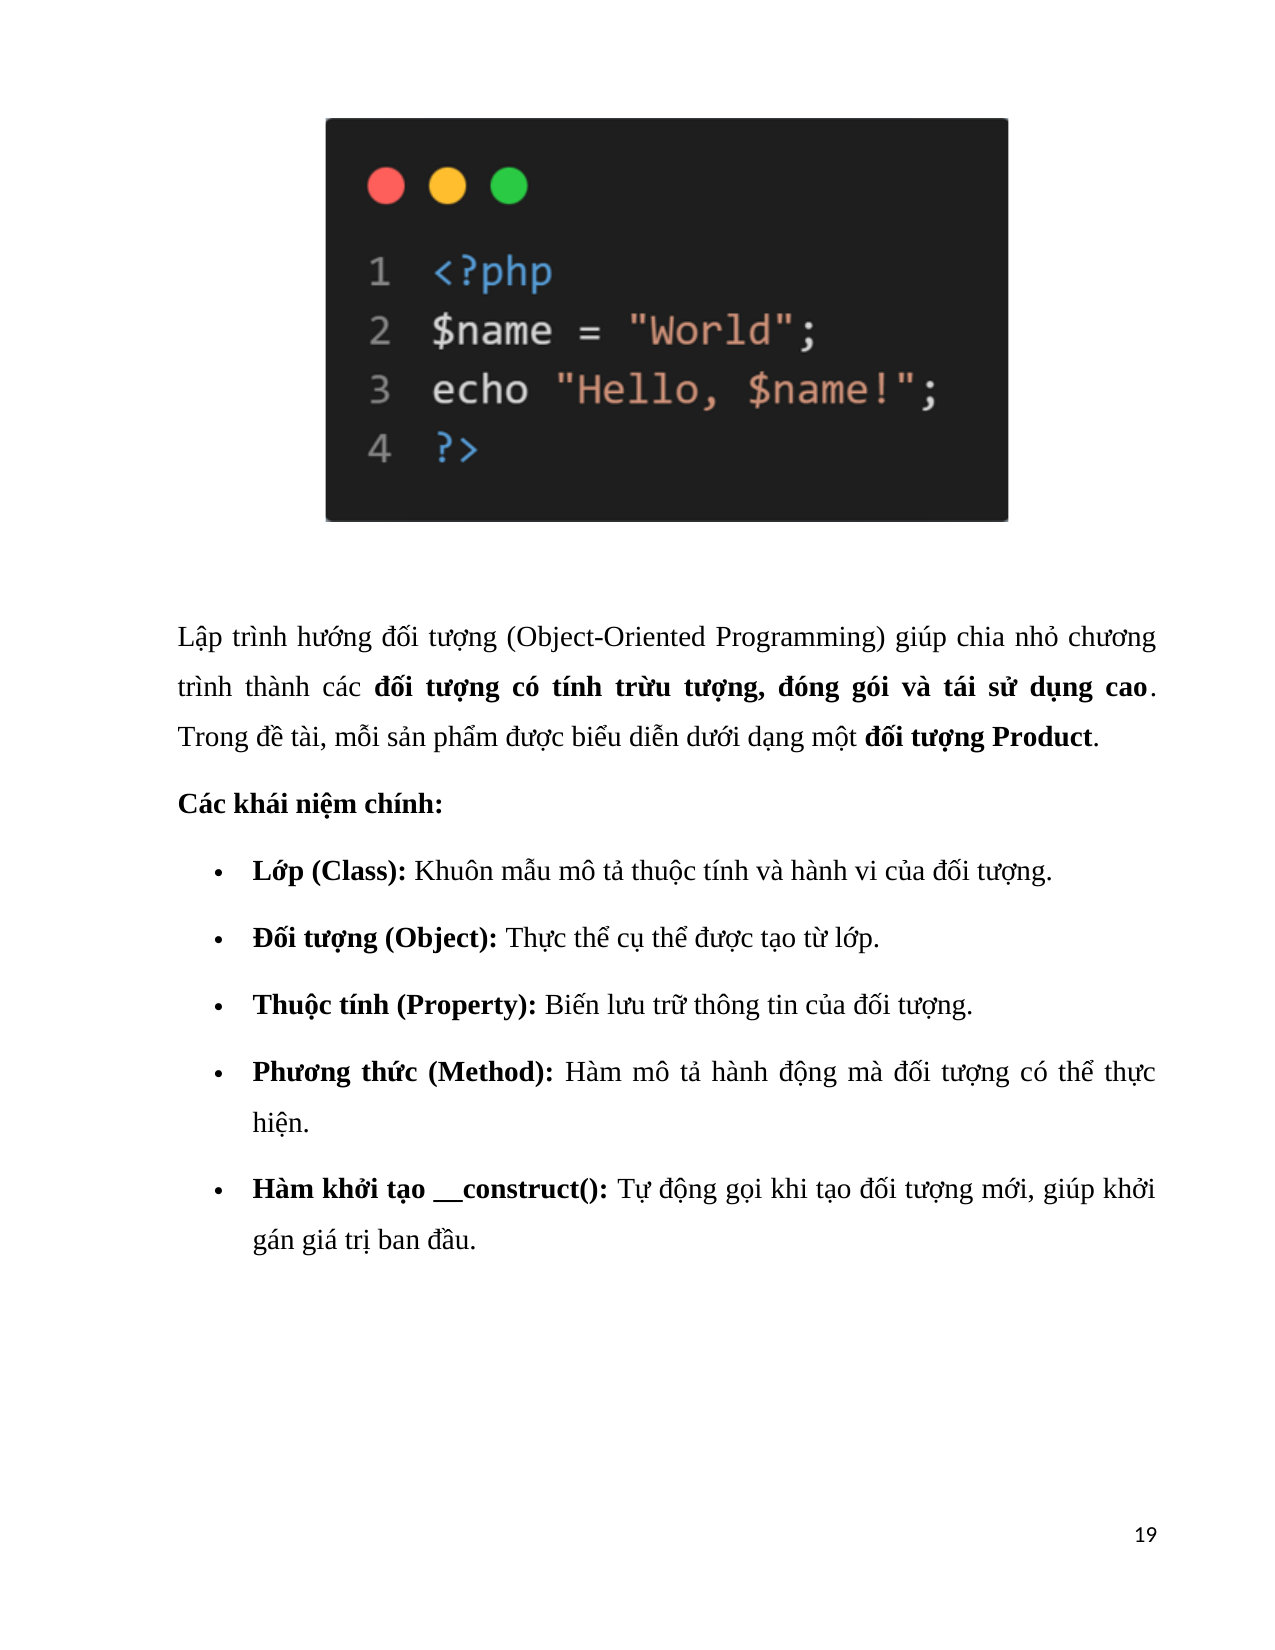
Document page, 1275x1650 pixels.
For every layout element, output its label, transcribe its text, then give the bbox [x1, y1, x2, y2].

list Hàm khởi tạo __construct(): Tự động gọi khi tạo đối tượng mới, giúp khởi gán giá trị ban đầu. [215, 1172, 1157, 1256]
text Lập trình hướng đối tượng (Object-Oriented Programming) giúp chia nhỏ chương trình thành các đối tượng có tính trừu tượng, đóng gói và tái sử dụng cao. Trong đề tài, mỗi sản phẩm được biểu diễn dưới dạng một đối tượng Product. [177, 619, 1157, 753]
picture [325, 118, 1009, 522]
list Phương thức (Method): Hàm mô tả hành động mà đối tượng có thể thực hiện. [215, 1054, 1157, 1138]
list Đối tượng (Object): Thực thể cụ thể được tạo từ lớp. [215, 920, 1157, 954]
text Các khái niệm chính: [177, 786, 1157, 820]
list Thuộc tính (Property): Biến lưu trữ thông tin của đối tượng. [215, 987, 1157, 1021]
list Lớp (Class): Khuôn mẫu mô tả thuộc tính và hành vi của đối tượng. [215, 853, 1157, 887]
